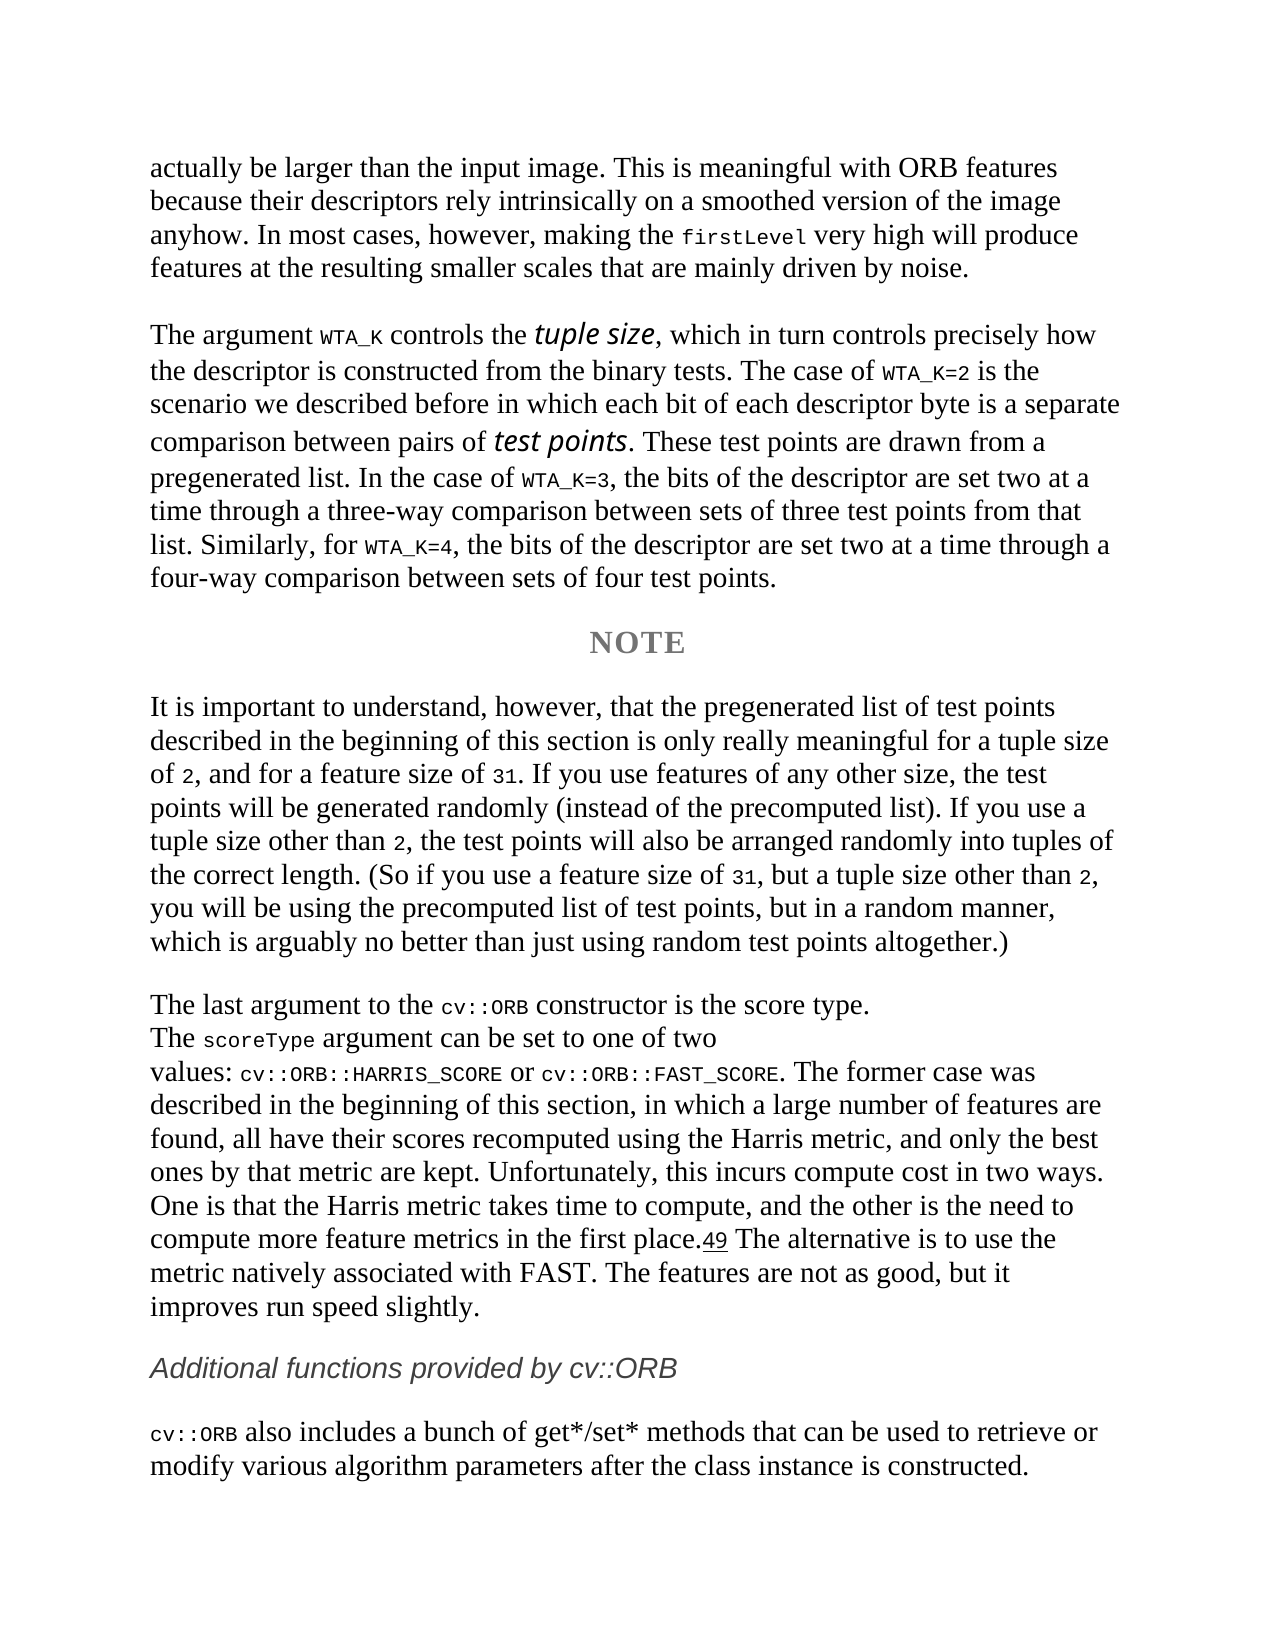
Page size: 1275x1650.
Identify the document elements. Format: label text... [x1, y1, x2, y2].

text The argument WTA_K controls the tuple size, which in turn controls precisely how the descriptor is constructed from the binary tests. The case of WTA_K=2 is the scenario we described before in which each bit of each descriptor byte is a separate comparison between pairs of test points. These test points are drawn from a pregenerated list. In the case of WTA_K=3, the bits of the descriptor are set two at a time through a three-way comparison between sets of three test points from that list. Similarly, for WTA_K=4, the bits of the descriptor are set two at a time through a four-way comparison between sets of four test points. [150, 313, 1125, 594]
text Additional functions provided by cv::ORB [150, 1352, 1125, 1385]
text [150, 150, 1125, 284]
text The last argument to the cv::ORB constructor is the score type. The scoreType argument can be set to one of two values: cv::ORB::HARRIS_SCORE or cv::ORB::FAST_SCORE. The former case was described in the beginning of this section, in which a large number of features are found, all have their scores recomputed using the Harris metric, and only the best ones by that metric are kept. Unfortunately, this incurs compute cost in two ways. One is that the Harris metric takes time to compute, and the other is the need to compute more feature metrics in the first place.49 The alternative is to use the metric natively associated with FAST. The features are not as good, but it improves run speed slightly. [150, 987, 1125, 1322]
text NOTE [150, 623, 1125, 660]
text cv::ORB also includes a bunch of get*/set* methods that can be used to retrieve or modify various algorithm parameters after the class instance is constructed. [150, 1414, 1125, 1481]
text It is important to understand, however, that the pregenerated list of test points described in the beginning of this section is only really meaningful for a tuple size of 2, and for a feature size of 31. If you use features of any other size, the test points will be generated randomly (instead of the precomputed list). If you use a tuple size other than 2, the test points will also be arranged randomly into tuples of the correct length. (So if you use a feature size of 31, but a tuple size other than 2, you will be using the precomputed list of test points, but in a random manner, which is arguably no better than just using random test points altogether.) [150, 689, 1125, 958]
